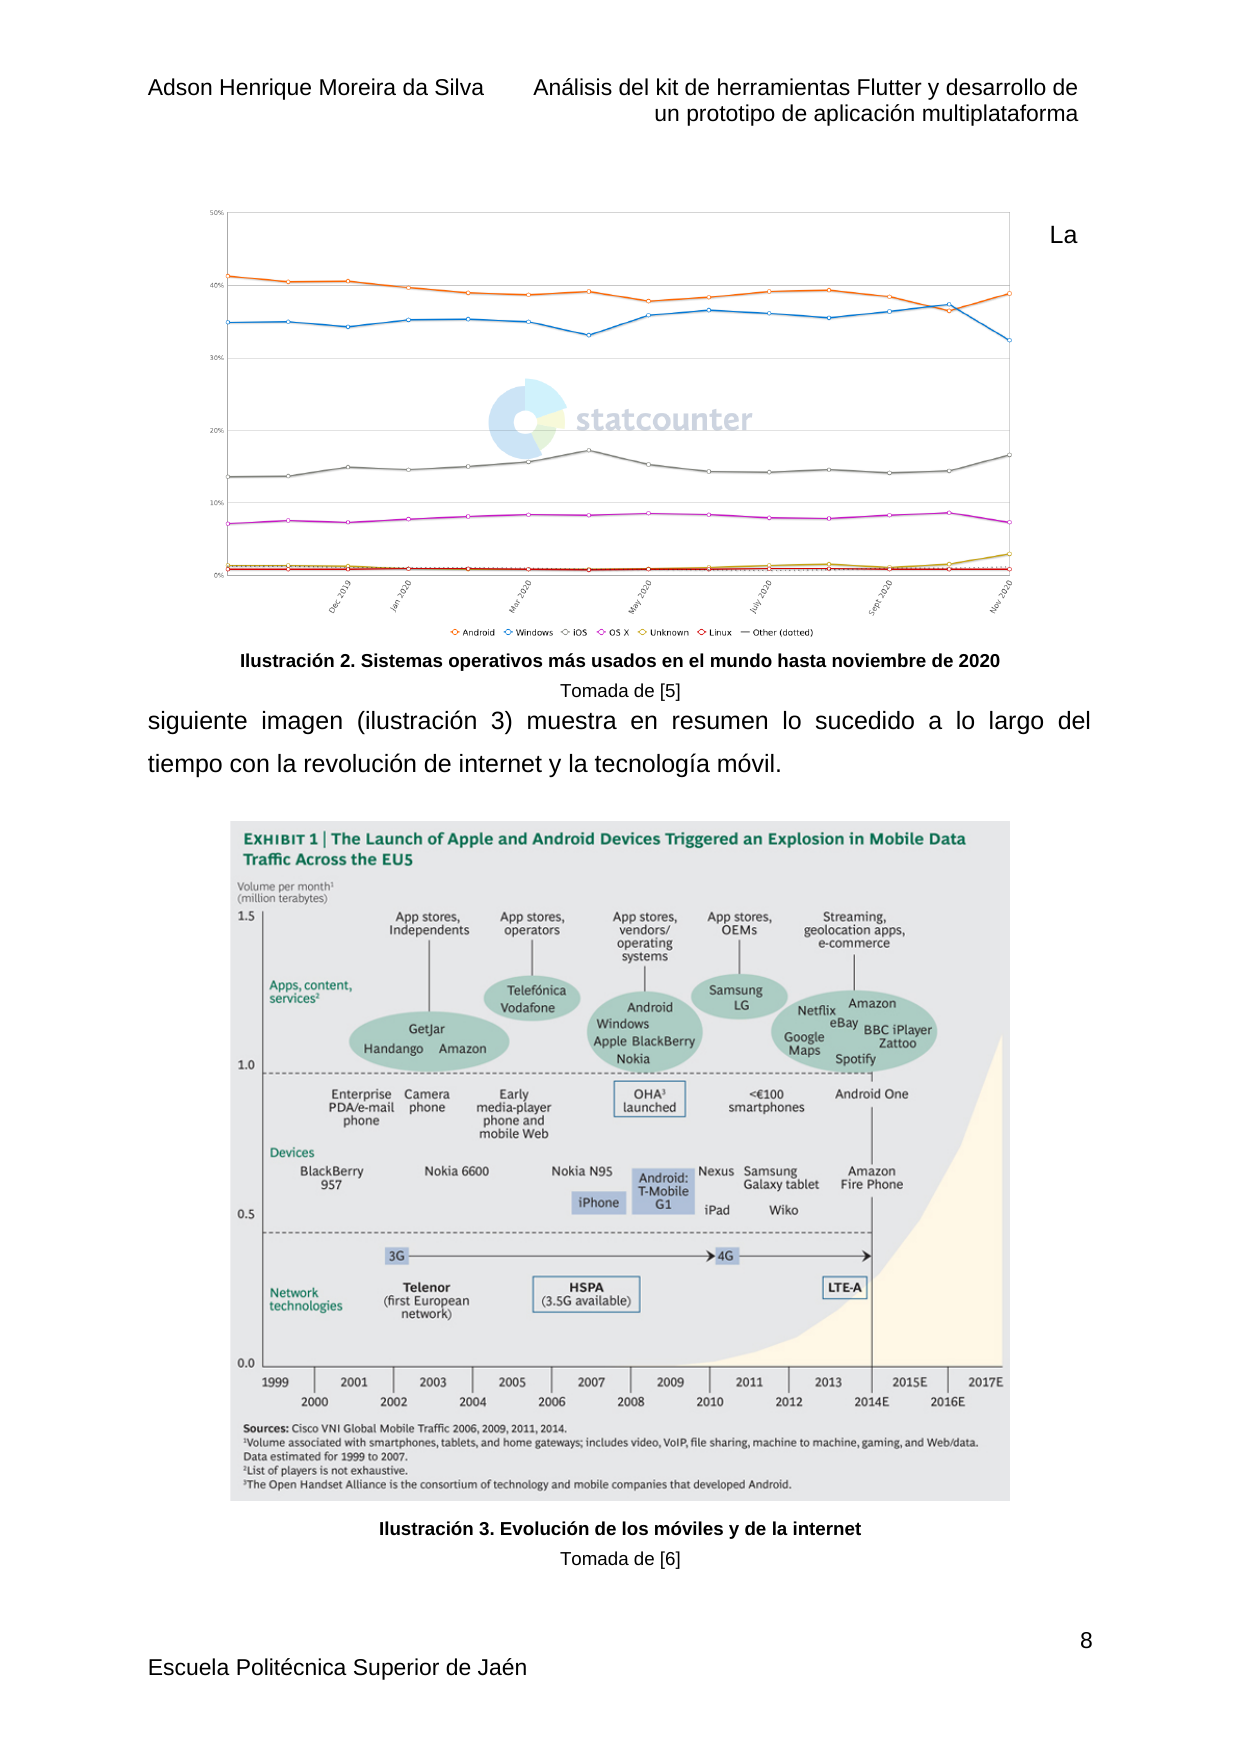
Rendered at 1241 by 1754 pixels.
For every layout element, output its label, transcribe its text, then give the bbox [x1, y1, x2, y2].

picture [209, 210, 1031, 649]
picture [230, 821, 1010, 1501]
